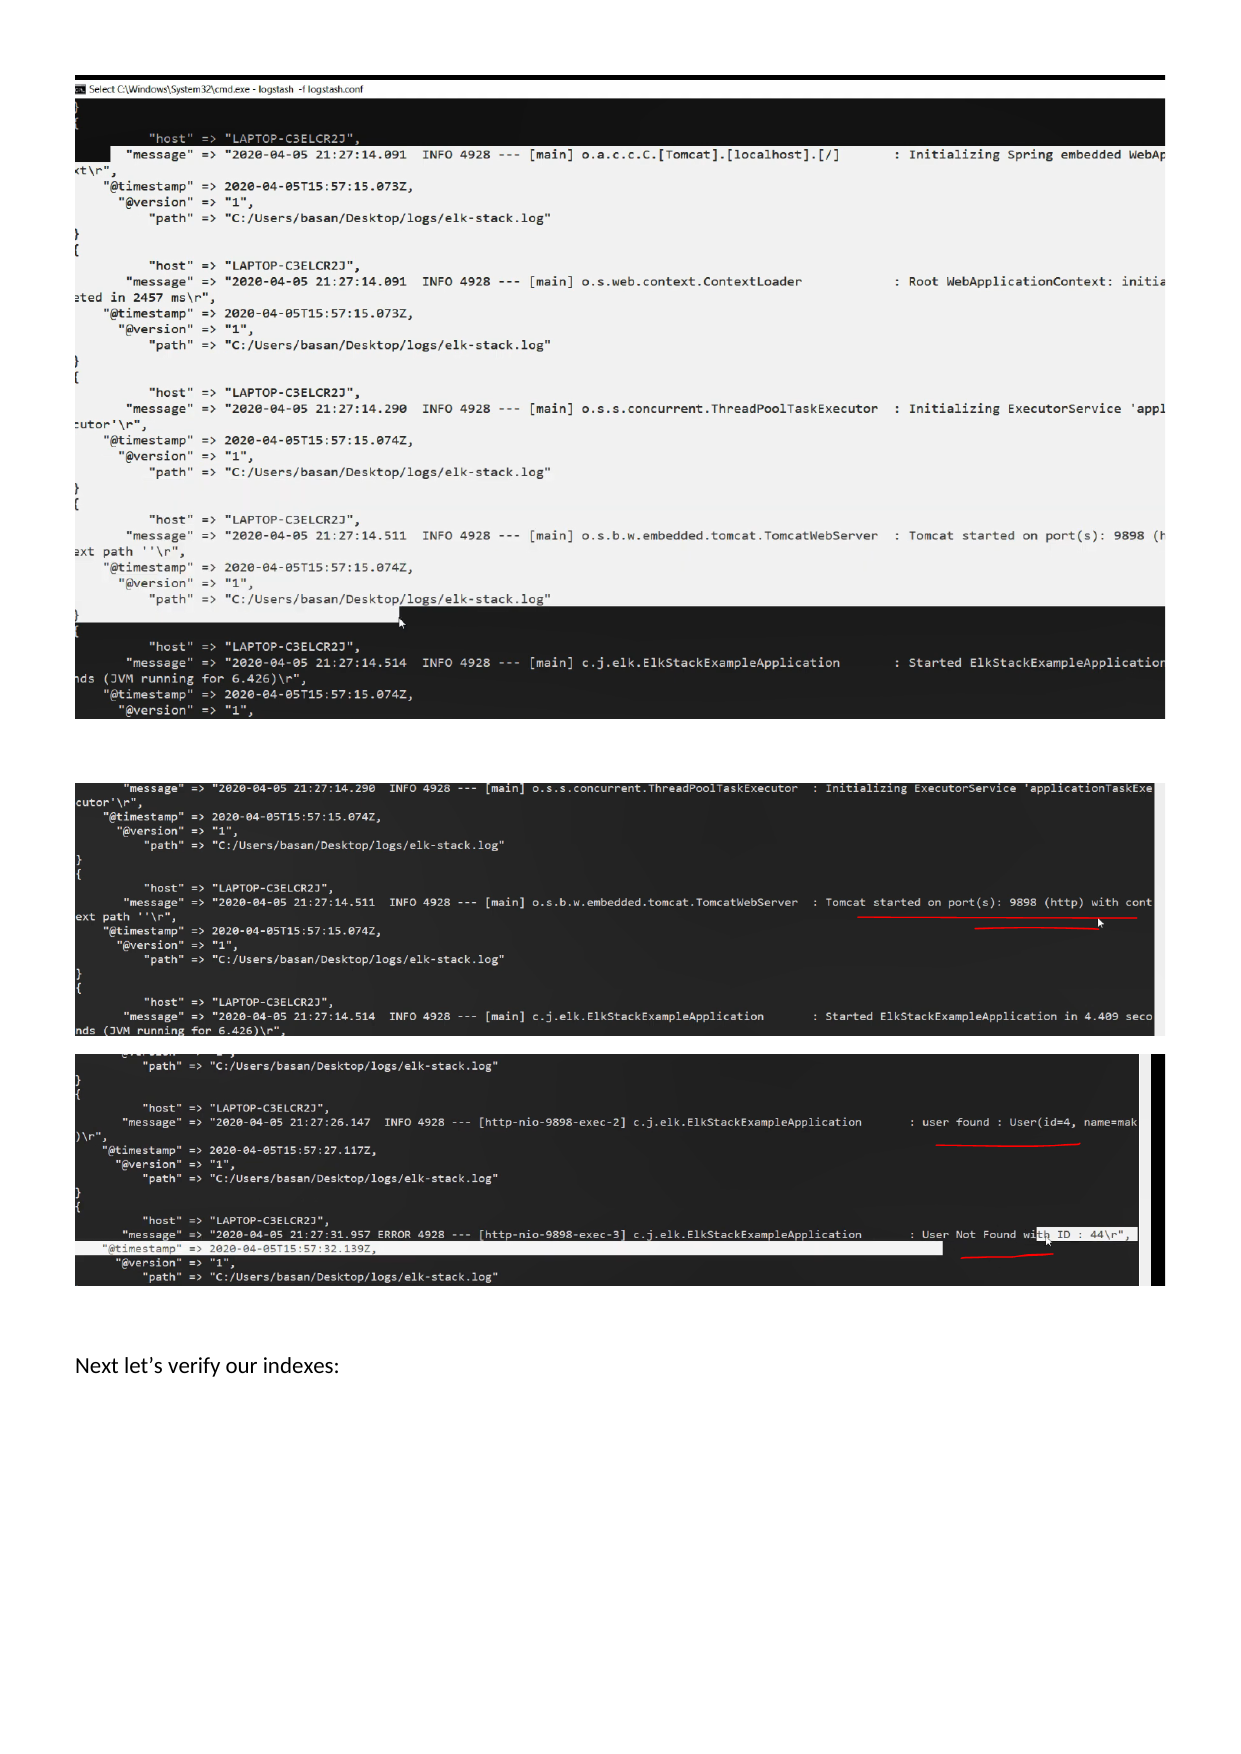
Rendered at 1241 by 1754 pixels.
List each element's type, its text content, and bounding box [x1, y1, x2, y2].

picture [75, 1054, 1166, 1286]
picture [75, 75, 1166, 719]
picture [75, 783, 1166, 1036]
text Next let’s verify our indexes: [75, 1351, 1165, 1379]
